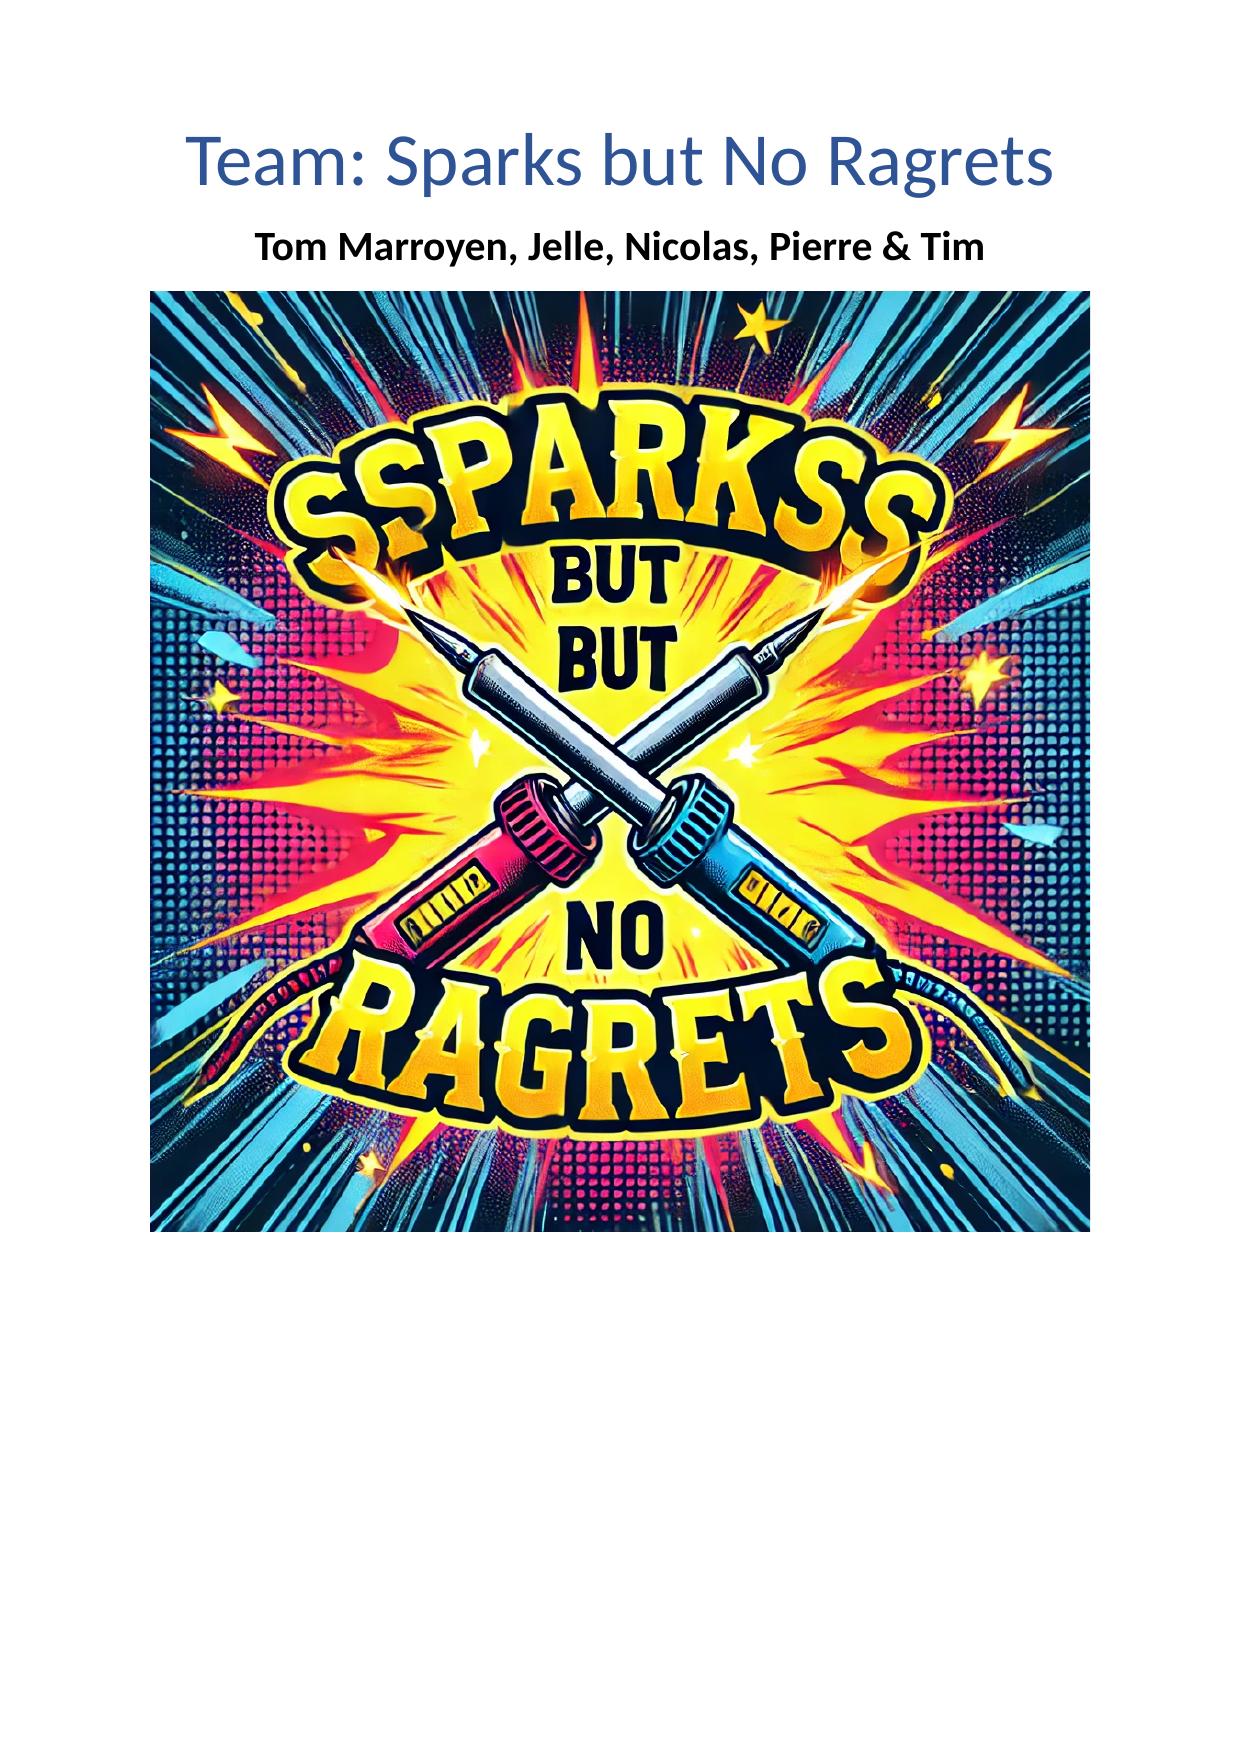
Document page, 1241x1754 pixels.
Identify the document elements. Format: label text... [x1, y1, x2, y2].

picture [1080, 1117, 1091, 1127]
picture [150, 291, 1091, 1232]
subtitle Team: Sparks but No Ragrets [75, 112, 1165, 204]
text Tom Marroyen, Jelle, Nicolas, Pierre & Tim [75, 220, 1165, 271]
